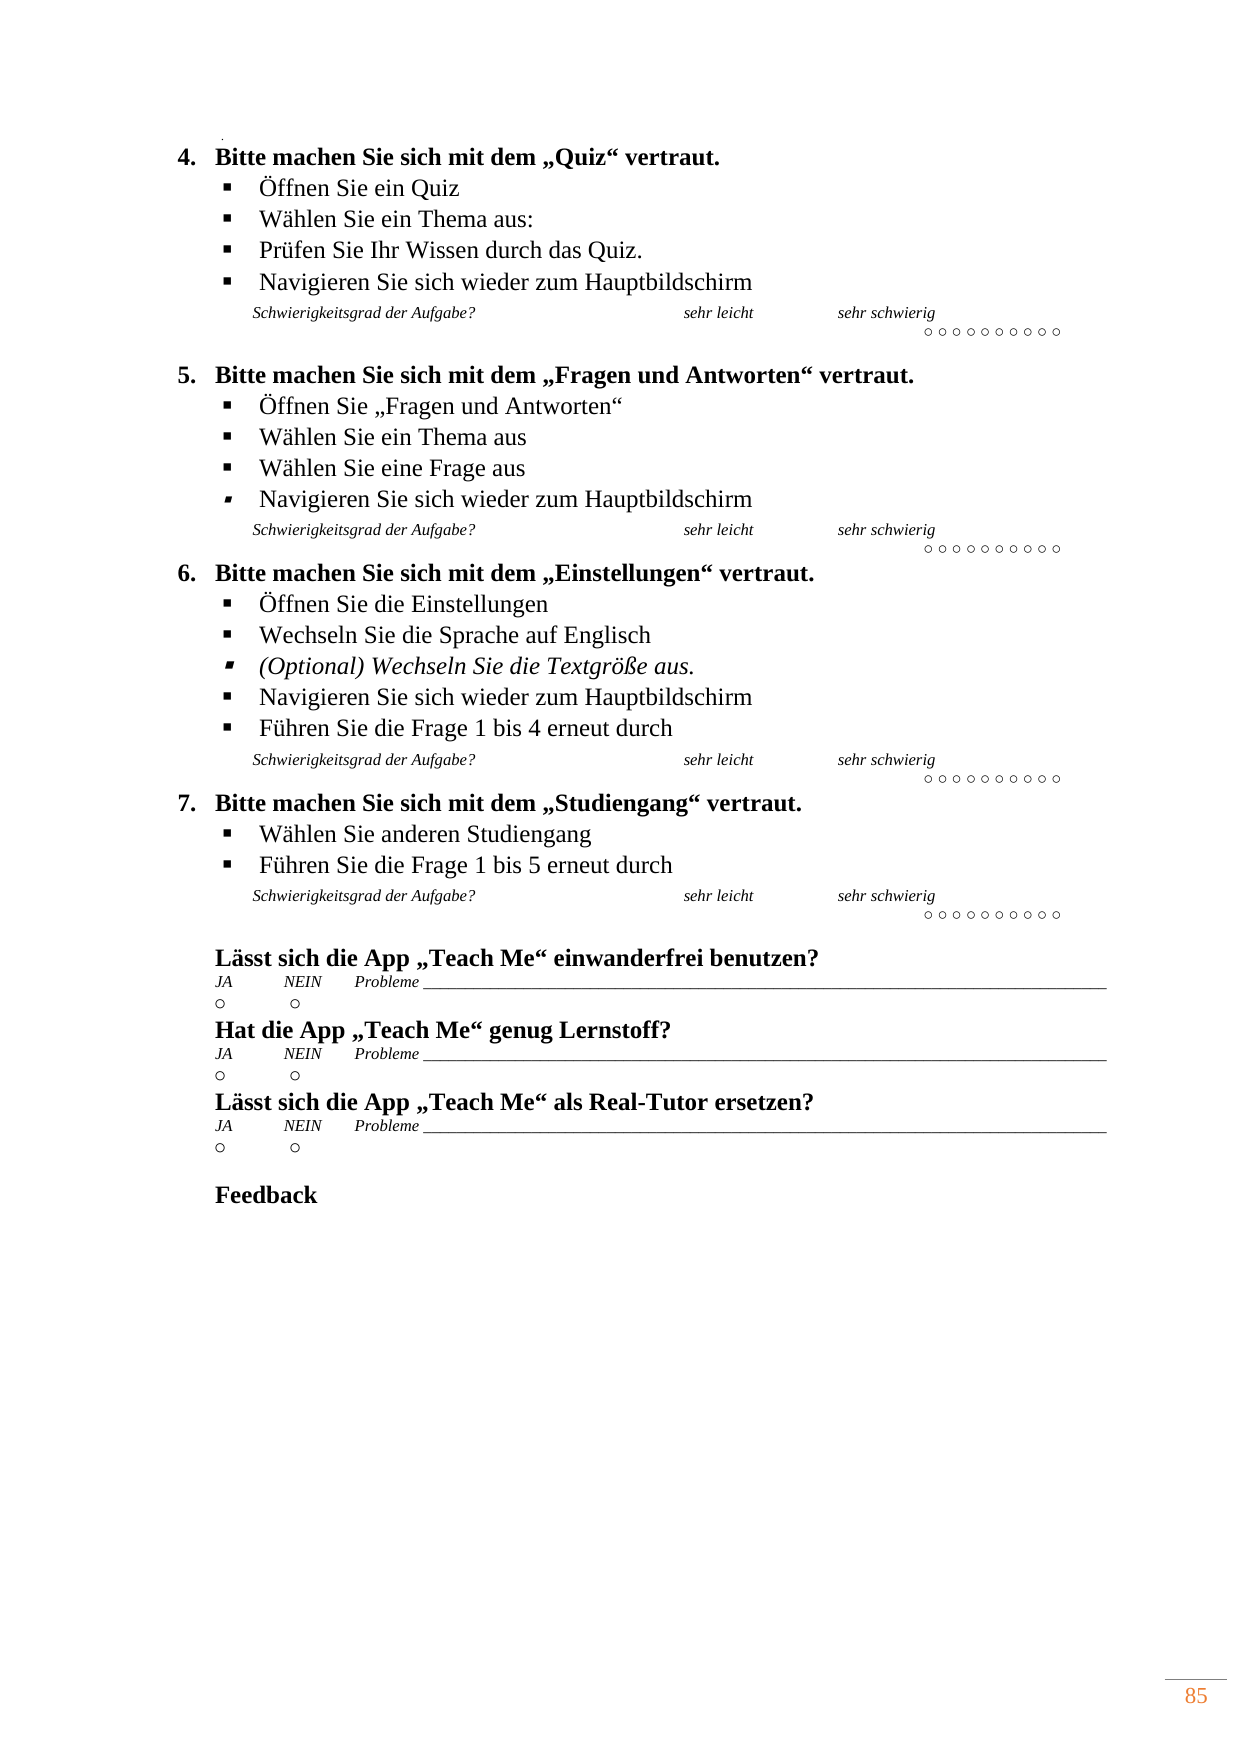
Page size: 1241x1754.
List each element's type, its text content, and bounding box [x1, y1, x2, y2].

list ○ ○ ○ ○ ○ ○ ○ ○ ○ ○ [842, 322, 1152, 341]
text ○ ○ [177, 991, 1152, 1015]
list Schwierigkeitsgrad der Aufgabe? sehr leicht sehr schwierig [252, 302, 1152, 322]
list Wählen Sie ein Thema aus [221, 422, 1152, 451]
text Lässt sich die App „Teach Me“ als Real-Tutor ersetzen? [177, 1087, 1152, 1116]
list ○ ○ ○ ○ ○ ○ ○ ○ ○ ○ [842, 768, 1152, 788]
text Feedback [177, 1180, 1152, 1208]
text ○ ○ [177, 1135, 1152, 1159]
list Bitte machen Sie sich mit dem „Einstellungen“ vertraut. [177, 558, 1152, 587]
text Hat die App „Teach Me“ genug Lernstoff? [177, 1015, 1152, 1044]
list ○ ○ ○ ○ ○ ○ ○ ○ ○ ○ [842, 539, 1152, 558]
list Öffnen Sie die Einstellungen [221, 589, 1152, 618]
list Öffnen Sie „Fragen und Antworten“ [221, 391, 1152, 420]
list Navigieren Sie sich wieder zum Hauptbildschirm [221, 484, 1152, 513]
list Schwierigkeitsgrad der Aufgabe? sehr leicht sehr schwierig [252, 749, 1152, 768]
text JA NEIN Probleme __________________________________________________________________________________ [215, 1116, 1152, 1135]
list Öffnen Sie ein Quiz [221, 173, 1152, 202]
list Navigieren Sie sich wieder zum Hauptbildschirm [221, 682, 1152, 711]
list Wählen Sie anderen Studiengang [221, 819, 1152, 847]
list Schwierigkeitsgrad der Aufgabe? sehr leicht sehr schwierig [252, 886, 1152, 905]
list Bitte machen Sie sich mit dem „Studiengang“ vertraut. [177, 788, 1152, 816]
text ○ ○ [177, 1063, 1152, 1087]
text Lässt sich die App „Teach Me“ einwanderfrei benutzen? [177, 943, 1152, 972]
list ○ ○ ○ ○ ○ ○ ○ ○ ○ ○ [842, 905, 1152, 924]
list Führen Sie die Frage 1 bis 4 erneut durch [221, 713, 1152, 742]
list Führen Sie die Frage 1 bis 5 erneut durch [221, 850, 1152, 878]
list Wählen Sie ein Thema aus: [221, 204, 1152, 233]
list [221, 267, 1152, 295]
text JA NEIN Probleme __________________________________________________________________________________ [215, 1044, 1152, 1063]
list Wählen Sie eine Frage aus [221, 453, 1152, 482]
list Prüfen Sie Ihr Wissen durch das Quiz. [221, 236, 1152, 264]
list Schwierigkeitsgrad der Aufgabe? sehr leicht sehr schwierig [252, 520, 1152, 539]
list Bitte machen Sie sich mit dem „Fragen und Antworten“ vertraut. [177, 360, 1152, 389]
text JA NEIN Probleme __________________________________________________________________________________ [215, 972, 1152, 991]
list Bitte machen Sie sich mit dem „Quiz“ vertraut. [177, 142, 1152, 171]
list (Optional) Wechseln Sie die Textgröße aus. [221, 651, 1152, 680]
list Wechseln Sie die Sprache auf Englisch [221, 620, 1152, 649]
